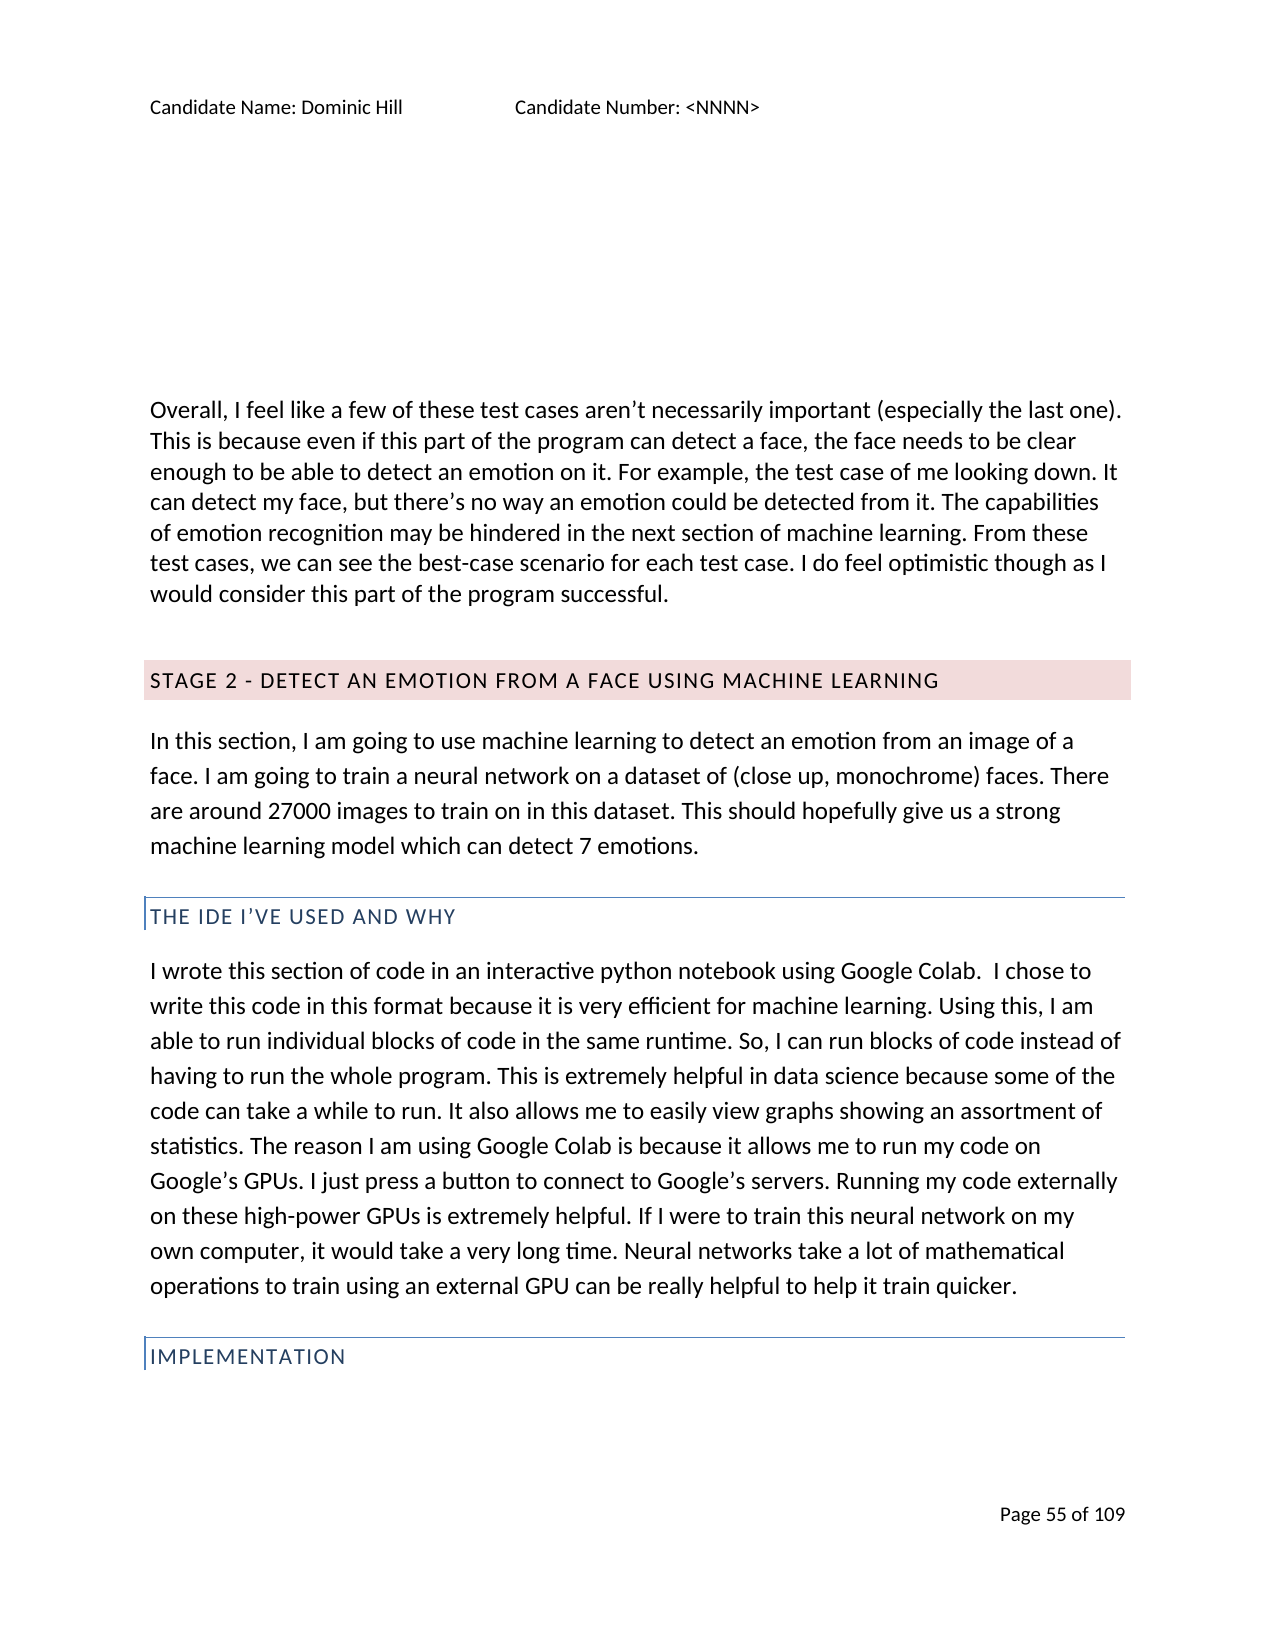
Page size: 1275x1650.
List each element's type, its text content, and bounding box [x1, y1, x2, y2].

subtitle Stage 2 - Detect an emotion from a face using machine learning [150, 666, 1125, 694]
text In this section, I am going to use machine learning to detect an emotion from an image of a face. I am going to train a neural network on a dataset of (close up, monochrome) faces. There are around 27000 images to train on in this dataset. This should hopefully give us a strong machine learning model which can detect 7 emotions. [150, 725, 1125, 861]
text Overall, I feel like a few of these test cases aren’t necessarily important (especially the last one). This is because even if this part of the program can detect a face, the face needs to be clear enough to be able to detect an emotion on it. For example, the test case of me looking down. It can detect my face, but there’s no way an emotion could be detected from it. The capabilities of emotion recognition may be hindered in the next section of machine learning. From these test cases, we can see the best-case scenario for each test case. I do feel optimistic though as I would consider this part of the program successful. [150, 395, 1125, 608]
text I wrote this section of code in an interactive python notebook using Google Colab. I chose to write this code in this format because it is very efficient for machine learning. Using this, I am able to run individual blocks of code in the same runtime. So, I can run blocks of code instead of having to run the whole program. This is extremely helpful in data science because some of the code can take a while to run. It also allows me to easily view graphs showing an assortment of statistics. The reason I am using Google Colab is because it allows me to run my code on Google’s GPUs. I just press a button to connect to Google’s servers. Running my code externally on these high-power GPUs is extremely helpful. If I were to train this neural network on my own computer, it would take a very long time. Neural networks take a lot of mathematical operations to train using an external GPU can be really helpful to help it train quicker. [150, 955, 1125, 1301]
subtitle Implementation [146, 1338, 1125, 1370]
subtitle The IDE i’ve used and why [146, 898, 1125, 930]
